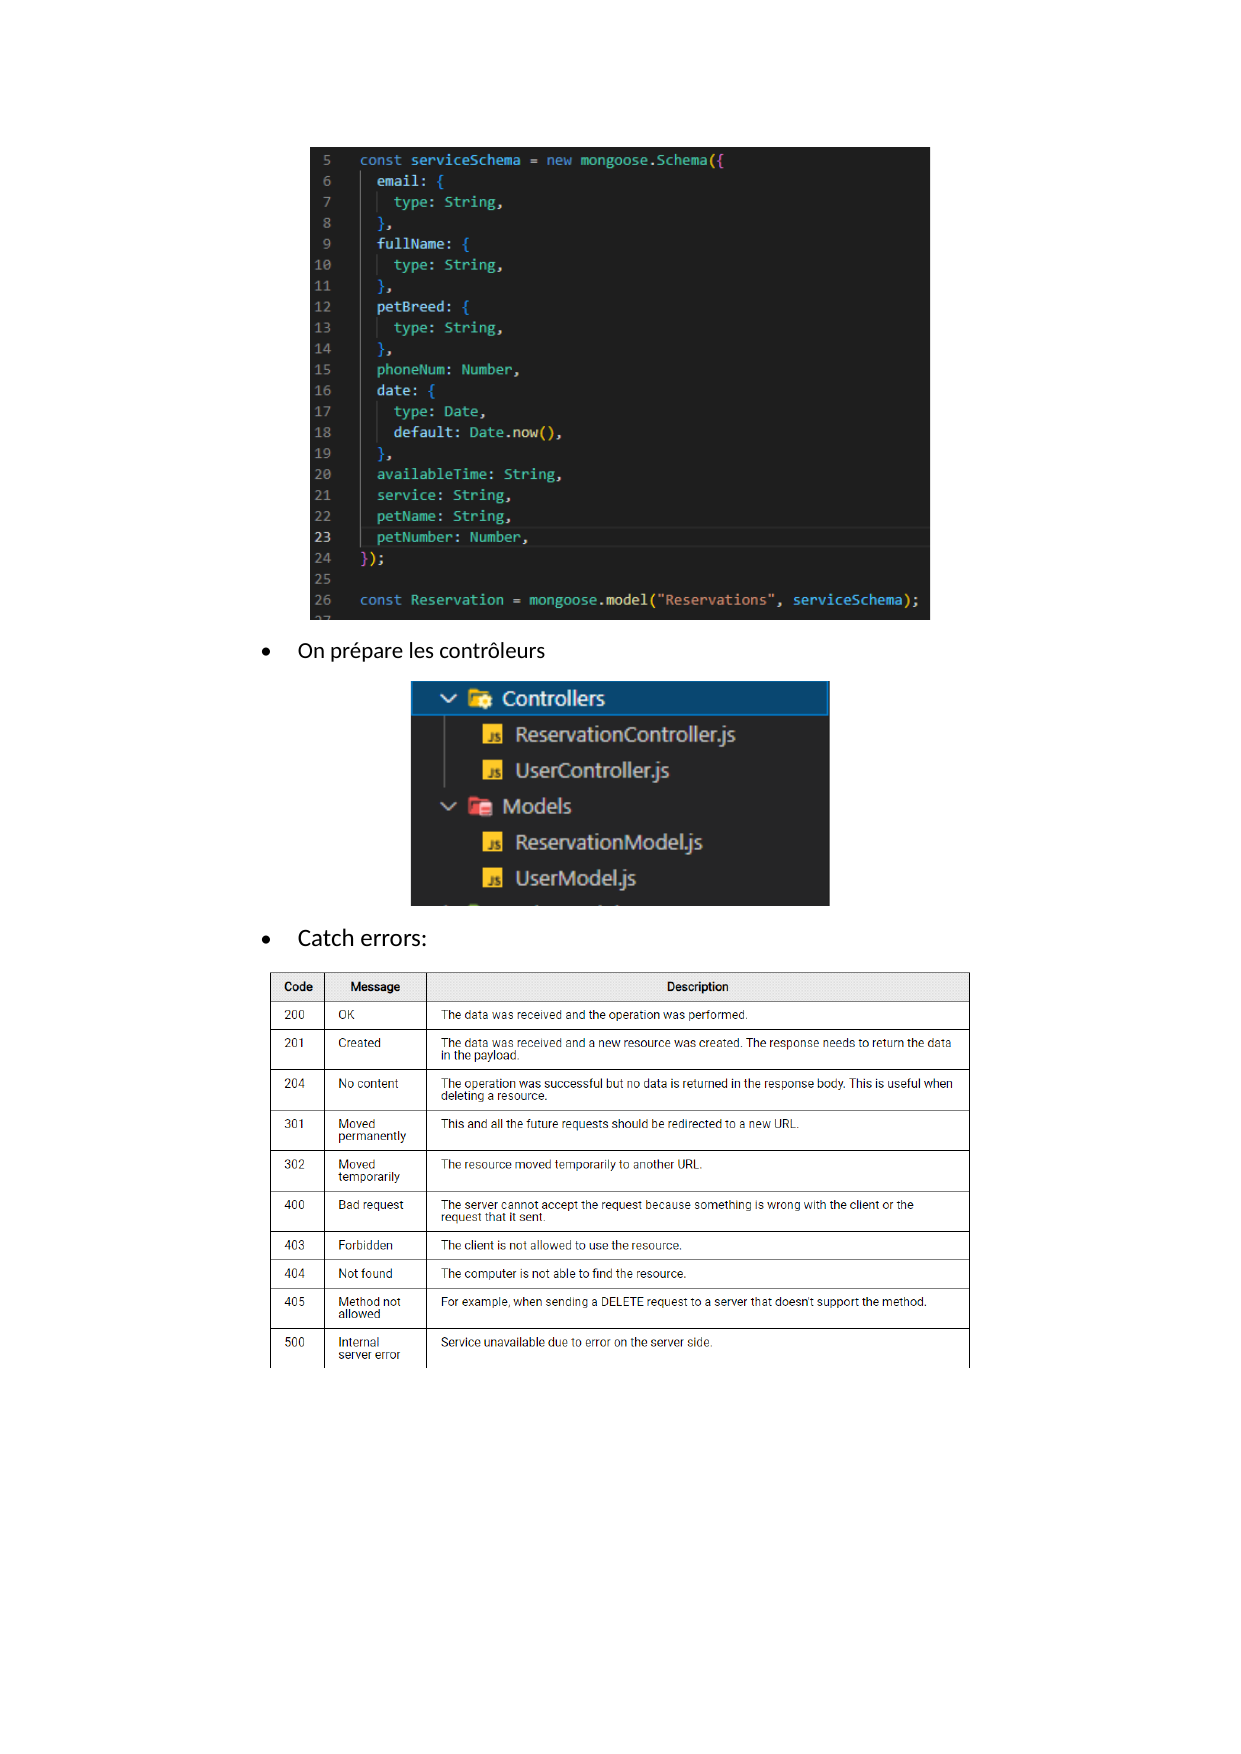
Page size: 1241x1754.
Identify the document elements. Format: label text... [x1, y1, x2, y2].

picture [268, 969, 972, 1368]
list On prépare les contrôleurs [260, 636, 1093, 664]
picture [410, 681, 830, 906]
list Catch errors: [260, 922, 1093, 953]
picture [310, 147, 930, 620]
